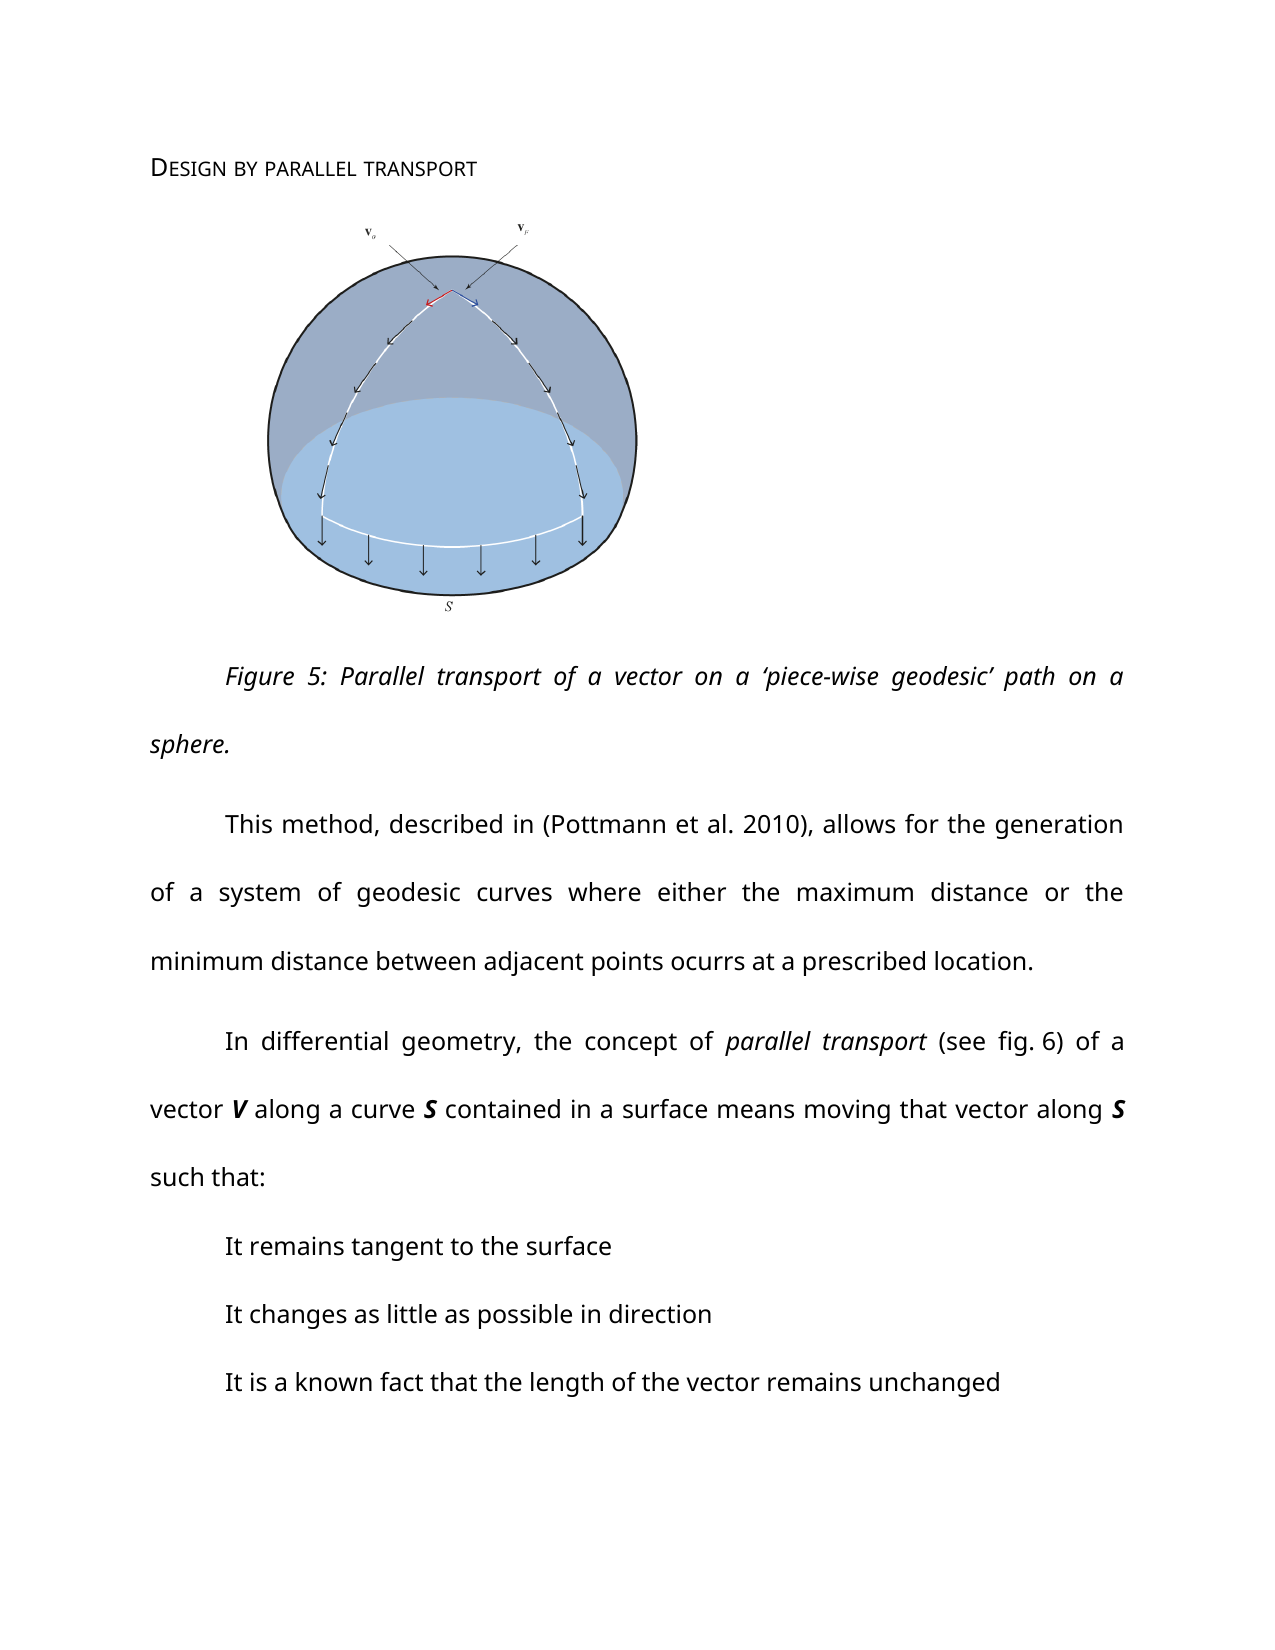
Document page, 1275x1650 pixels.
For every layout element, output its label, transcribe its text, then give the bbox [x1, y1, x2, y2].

text This method, described in (Pottmann et al. 2010), allows for the generation of a system of geodesic curves where either the maximum distance or the minimum distance between adjacent points ocurrs at a prescribed location. [150, 869, 1125, 1039]
text Figure 5: Parallel transport of a vector on a ‘piece-wise geodesic’ path on a sphere. [150, 720, 1125, 822]
picture [243, 271, 659, 686]
subtitle Design by parallel transport [150, 212, 1125, 246]
subtitle Design strategies for geodesic systems [150, 150, 1125, 187]
